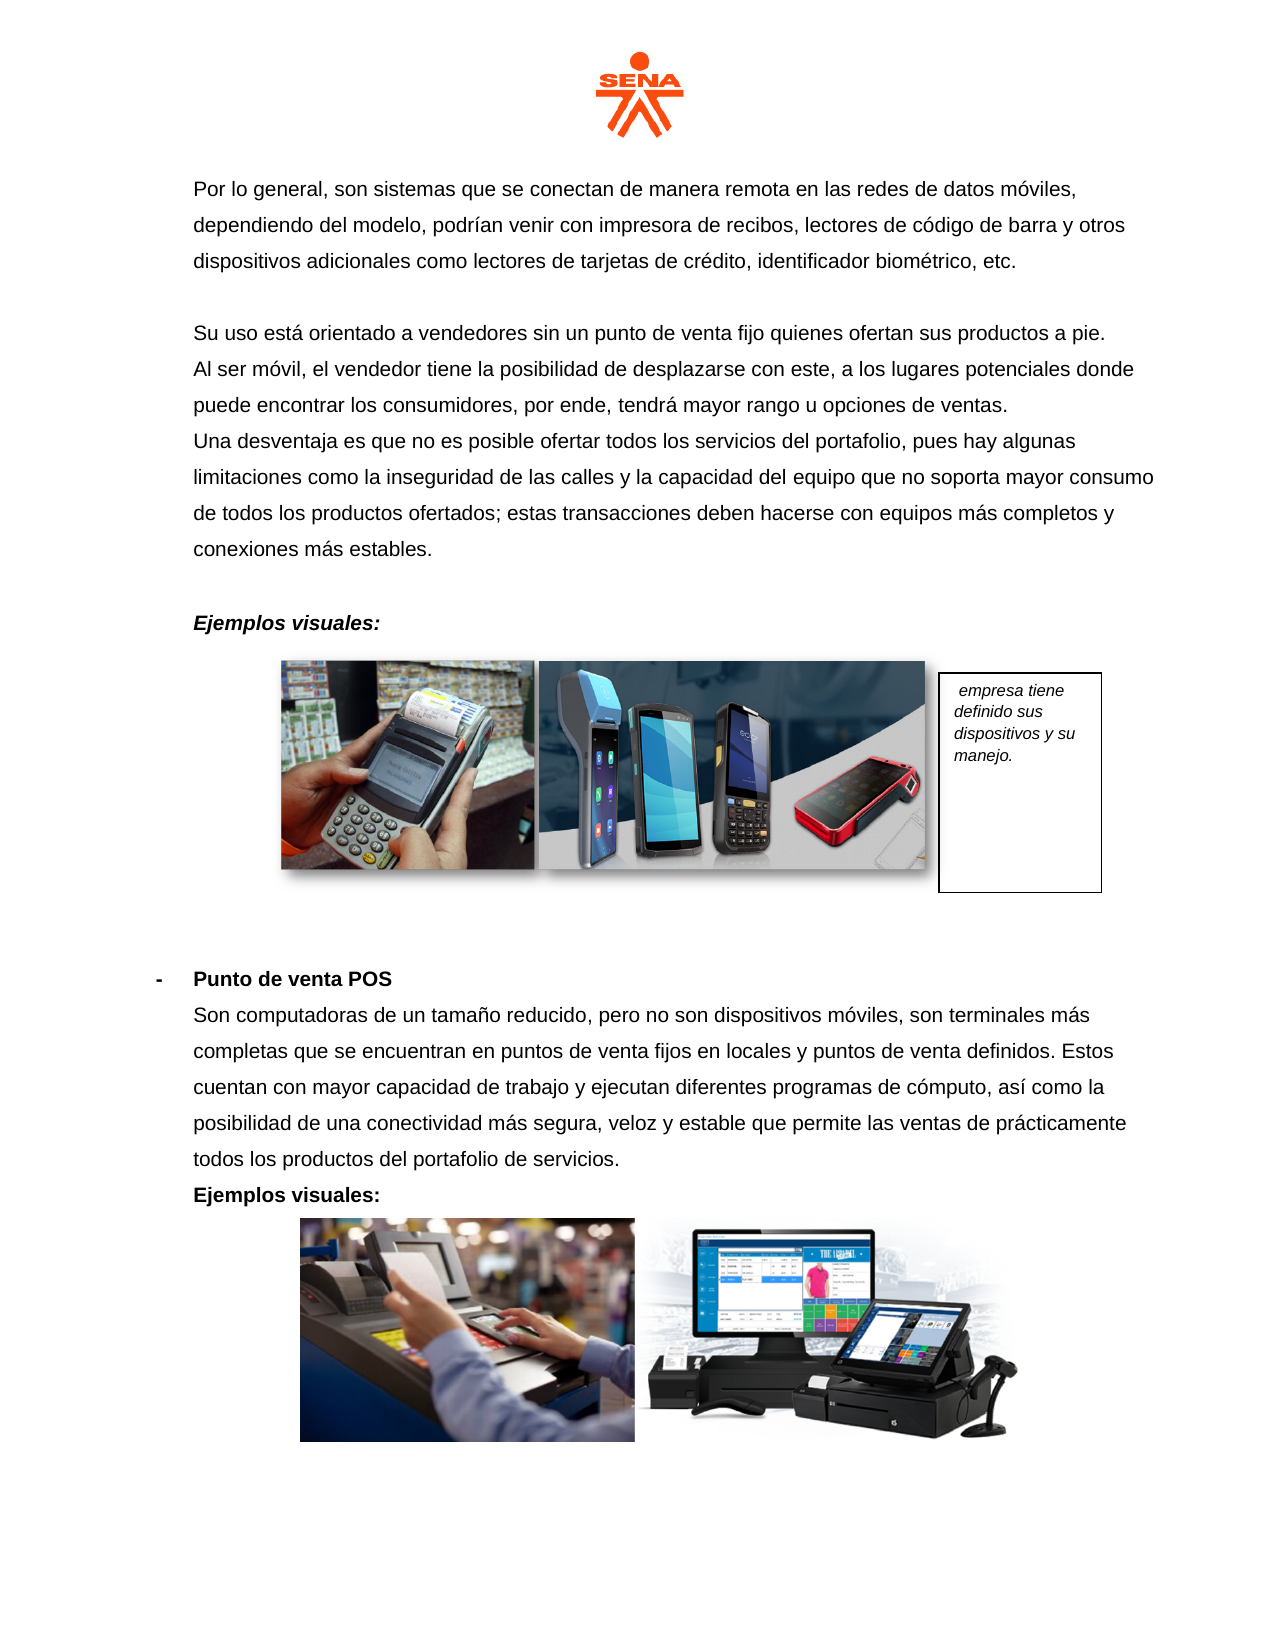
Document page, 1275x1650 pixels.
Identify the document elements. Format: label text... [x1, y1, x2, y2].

text Son computadoras de un tamaño reducido, pero no son dispositivos móviles, son terminales más completas que se encuentran en puntos de venta fijos en locales y puntos de venta definidos. Estos cuentan con mayor capacidad de trabajo y ejecutan diferentes programas de cómputo, así como la posibilidad de una conectividad más segura, veloz y estable que permite las ventas de prácticamente todos los productos del portafolio de servicios. [193, 1003, 1157, 1171]
text Al ser móvil, el vendedor tiene la posibilidad de desplazarse con este, a los lugares potenciales donde puede encontrar los consumidores, por ende, tendrá mayor rango u opciones de ventas. [193, 357, 1157, 417]
text Por lo general, son sistemas que se conectan de manera remota en las redes de datos móviles, dependiendo del modelo, podrían venir con impresora de recibos, lectores de código de barra y otros dispositivos adicionales como lectores de tarjetas de crédito, identificador biométrico, etc. [193, 177, 1157, 273]
picture [268, 647, 951, 896]
text Ejemplos visuales: [193, 608, 1157, 635]
text Una desventaja es que no es posible ofertar todos los servicios del portafolio, pues hay algunas limitaciones como la inseguridad de las calles y la capacidad del equipo que no soporta mayor consumo de todos los productos ofertados; estas transacciones deben hacerse con equipos más completos y conexiones más estables. [193, 429, 1157, 561]
picture [585, 48, 690, 142]
text Su uso está orientado a vendedores sin un punto de venta fijo quienes ofertan sus productos a pie. [193, 321, 1157, 345]
text Ejemplos visuales: [193, 1183, 1157, 1207]
picture [300, 1218, 1018, 1442]
list Punto de venta POS [156, 967, 1157, 991]
